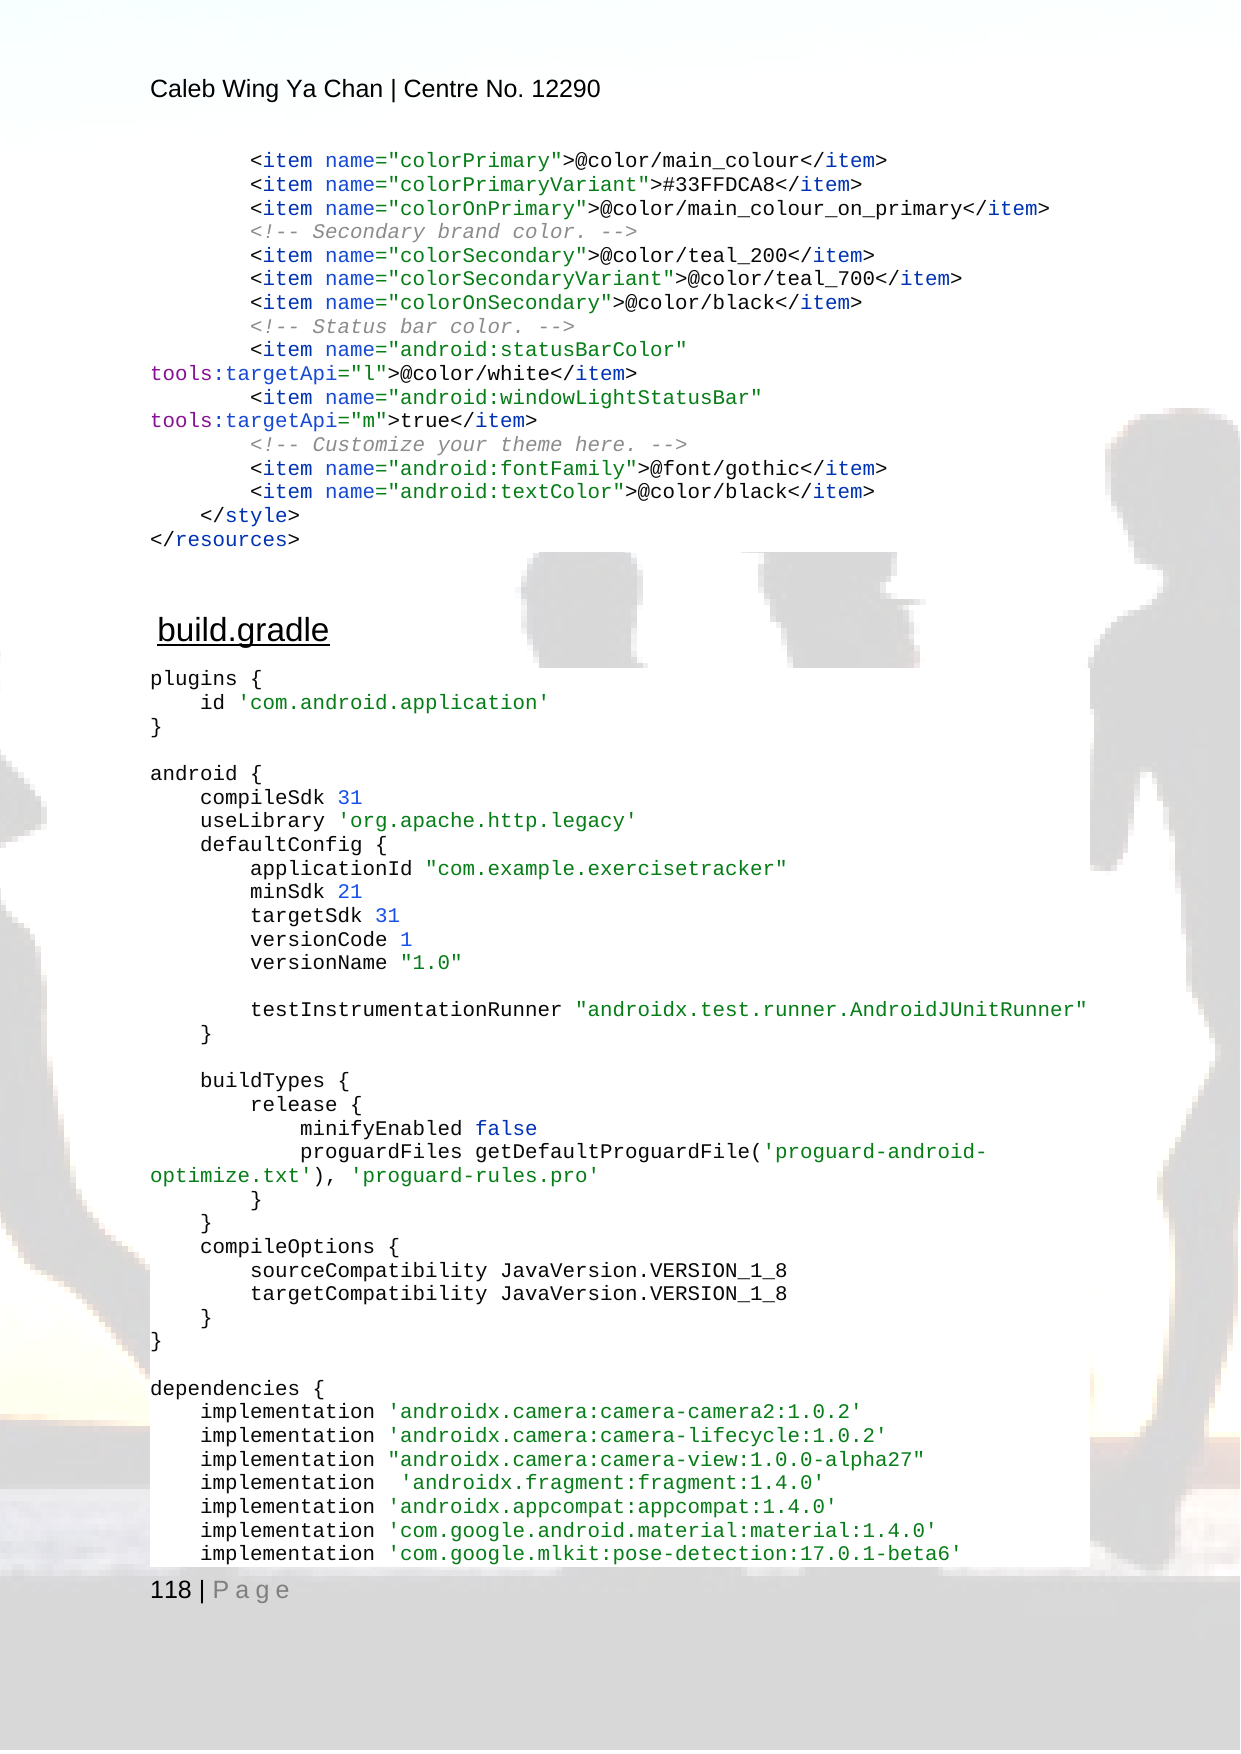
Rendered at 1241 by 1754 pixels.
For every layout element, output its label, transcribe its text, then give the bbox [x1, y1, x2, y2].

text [150, 668, 1090, 1567]
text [150, 150, 1090, 552]
text build.gradle [150, 610, 1090, 649]
